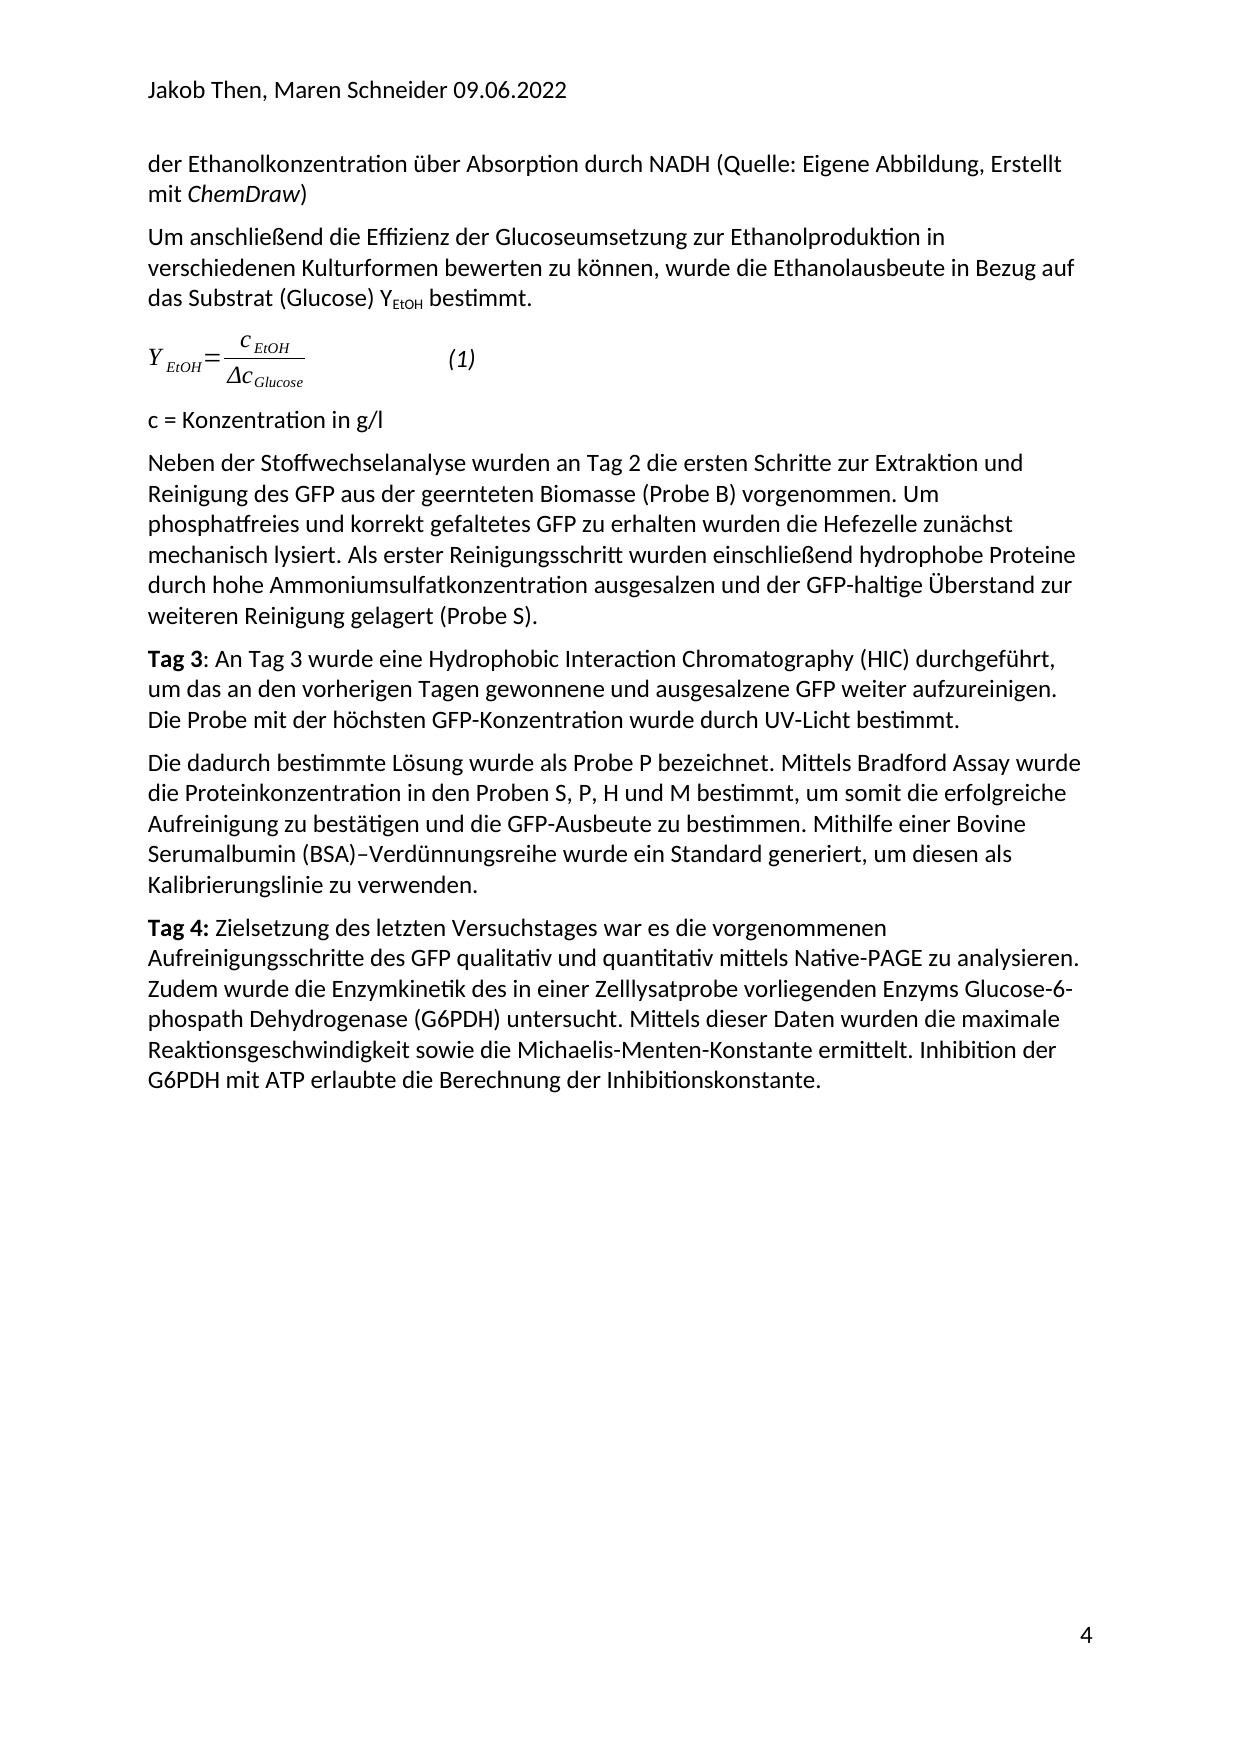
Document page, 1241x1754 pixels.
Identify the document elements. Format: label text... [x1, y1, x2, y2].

text Neben der Stoffwechselanalyse wurden an Tag 2 die ersten Schritte zur Extraktion und Reinigung des GFP aus der geernteten Biomasse (Probe B) vorgenommen. Um phosphatfreies und korrekt gefaltetes GFP zu erhalten wurden die Hefezelle zunächst mechanisch lysiert. Als erster Reinigungsschritt wurden einschließend hydrophobe Proteine durch hohe Ammoniumsulfatkonzentration ausgesalzen und der GFP-haltige Überstand zur weiteren Reinigung gelagert (Probe S). [148, 447, 1092, 630]
text Tag 4: Zielsetzung des letzten Versuchstages war es die vorgenommenen Aufreinigungsschritte des GFP qualitativ und quantitativ mittels Native-PAGE zu analysieren. Zudem wurde die Enzymkinetik des in einer Zelllysatprobe vorliegenden Enzyms Glucose-6-phospath Dehydrogenase (G6PDH) untersucht. Mittels dieser Daten wurden die maximale Reaktionsgeschwindigkeit sowie die Michaelis-Menten-Konstante ermittelt. Inhibition der G6PDH mit ATP erlaubte die Berechnung der Inhibitionskonstante. [148, 912, 1092, 1095]
text Um anschließend die Effizienz der Glucoseumsetzung zur Ethanolproduktion in verschiedenen Kulturformen bewerten zu können, wurde die Ethanolausbeute in Bezug auf das Substrat (Glucose) YEtOH bestimmt. [148, 221, 1092, 313]
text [148, 148, 1092, 209]
text c = Konzentration in g/l [148, 404, 1092, 435]
text Die dadurch bestimmte Lösung wurde als Probe P bezeichnet. Mittels Bradford Assay wurde die Proteinkonzentration in den Proben S, P, H und M bestimmt, um somit die erfolgreiche Aufreinigung zu bestätigen und die GFP-Ausbeute zu bestimmen. Mithilfe einer Bovine Serumalbumin (BSA)–Verdünnungsreihe wurde ein Standard generiert, um diesen als Kalibrierungslinie zu verwenden. [148, 747, 1092, 899]
text Tag 3: An Tag 3 wurde eine Hydrophobic Interaction Chromatography (HIC) durchgeführt, um das an den vorherigen Tagen gewonnene und ausgesalzene GFP weiter aufzureinigen. Die Probe mit der höchsten GFP-Konzentration wurde durch UV-Licht bestimmt. [148, 643, 1092, 734]
text (1) [148, 325, 1092, 392]
